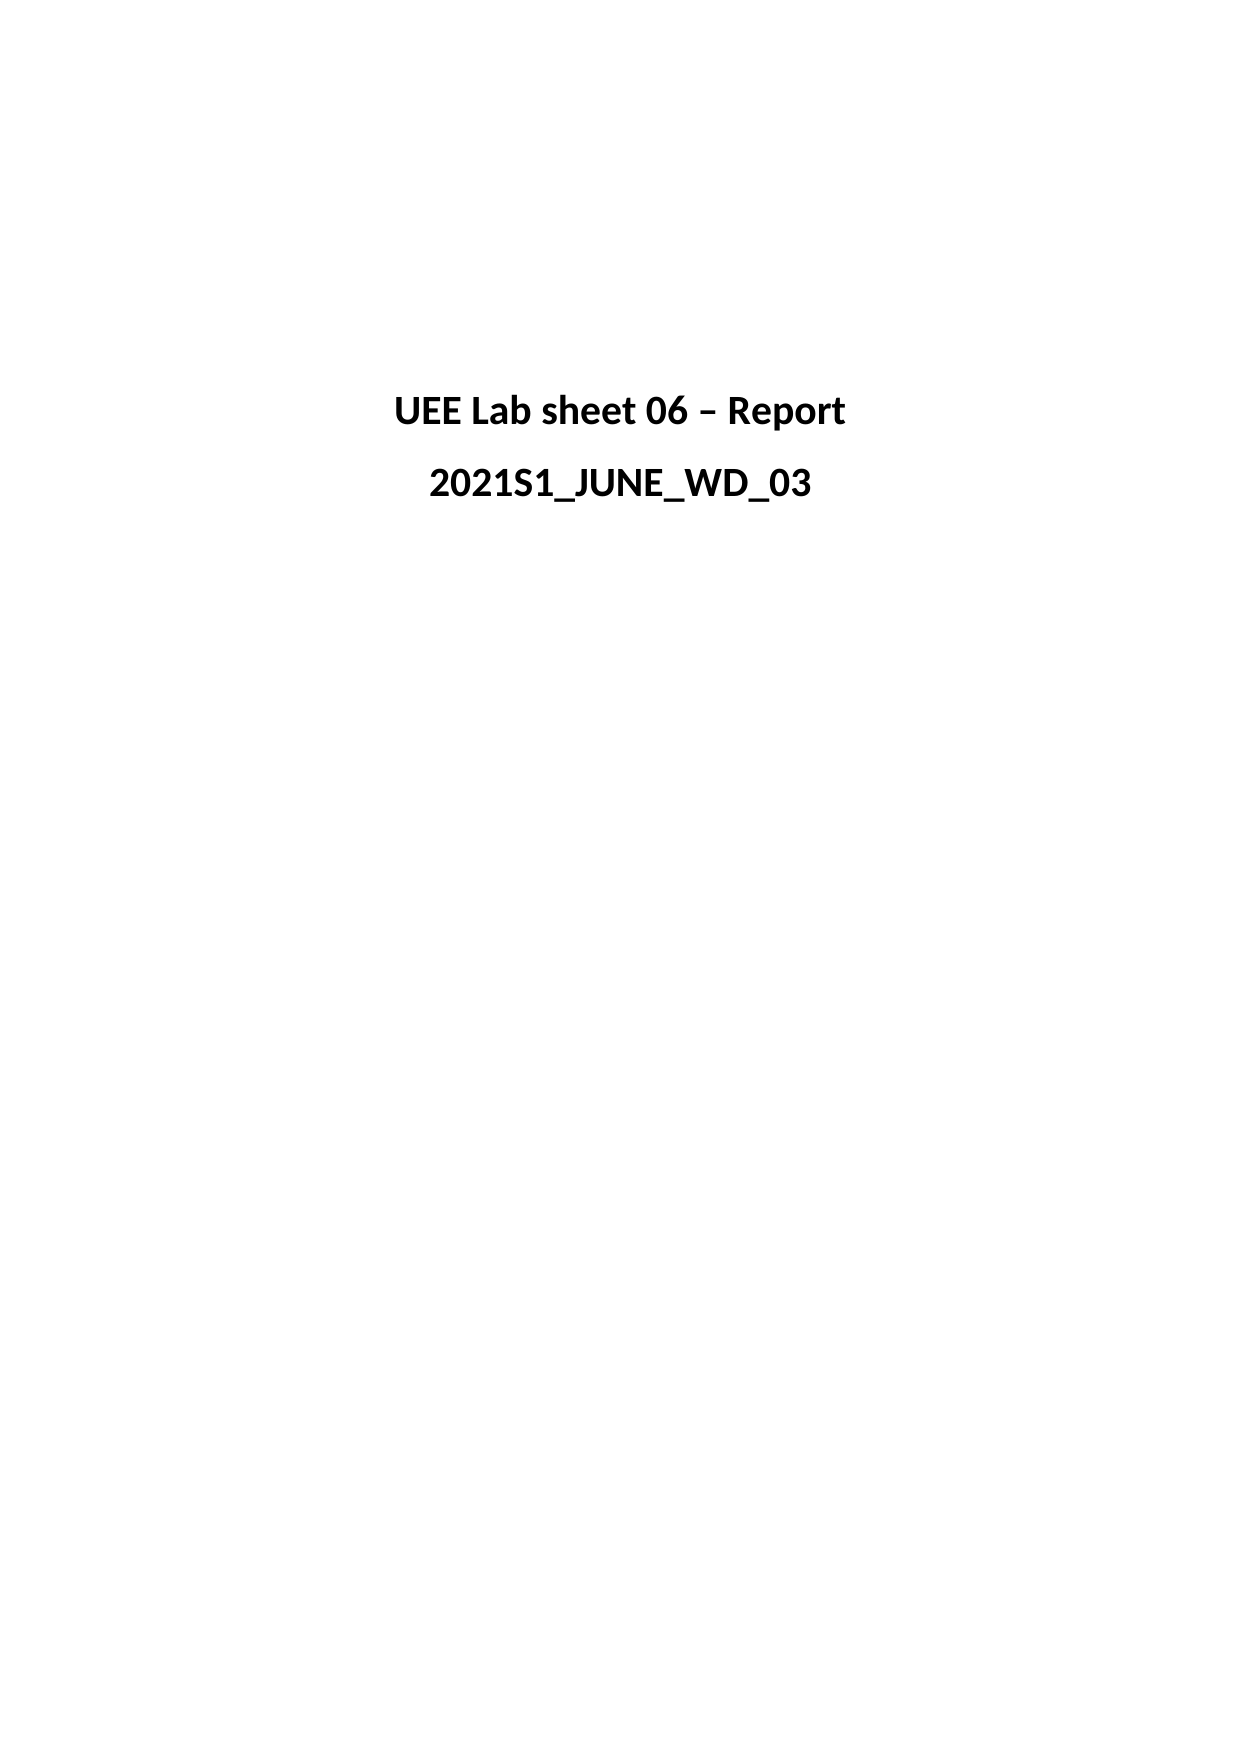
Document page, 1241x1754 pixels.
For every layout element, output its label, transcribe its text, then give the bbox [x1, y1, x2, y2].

text 2021S1_JUNE_WD_03 [150, 456, 1090, 507]
text UEE Lab sheet 06 – Report [150, 384, 1090, 435]
